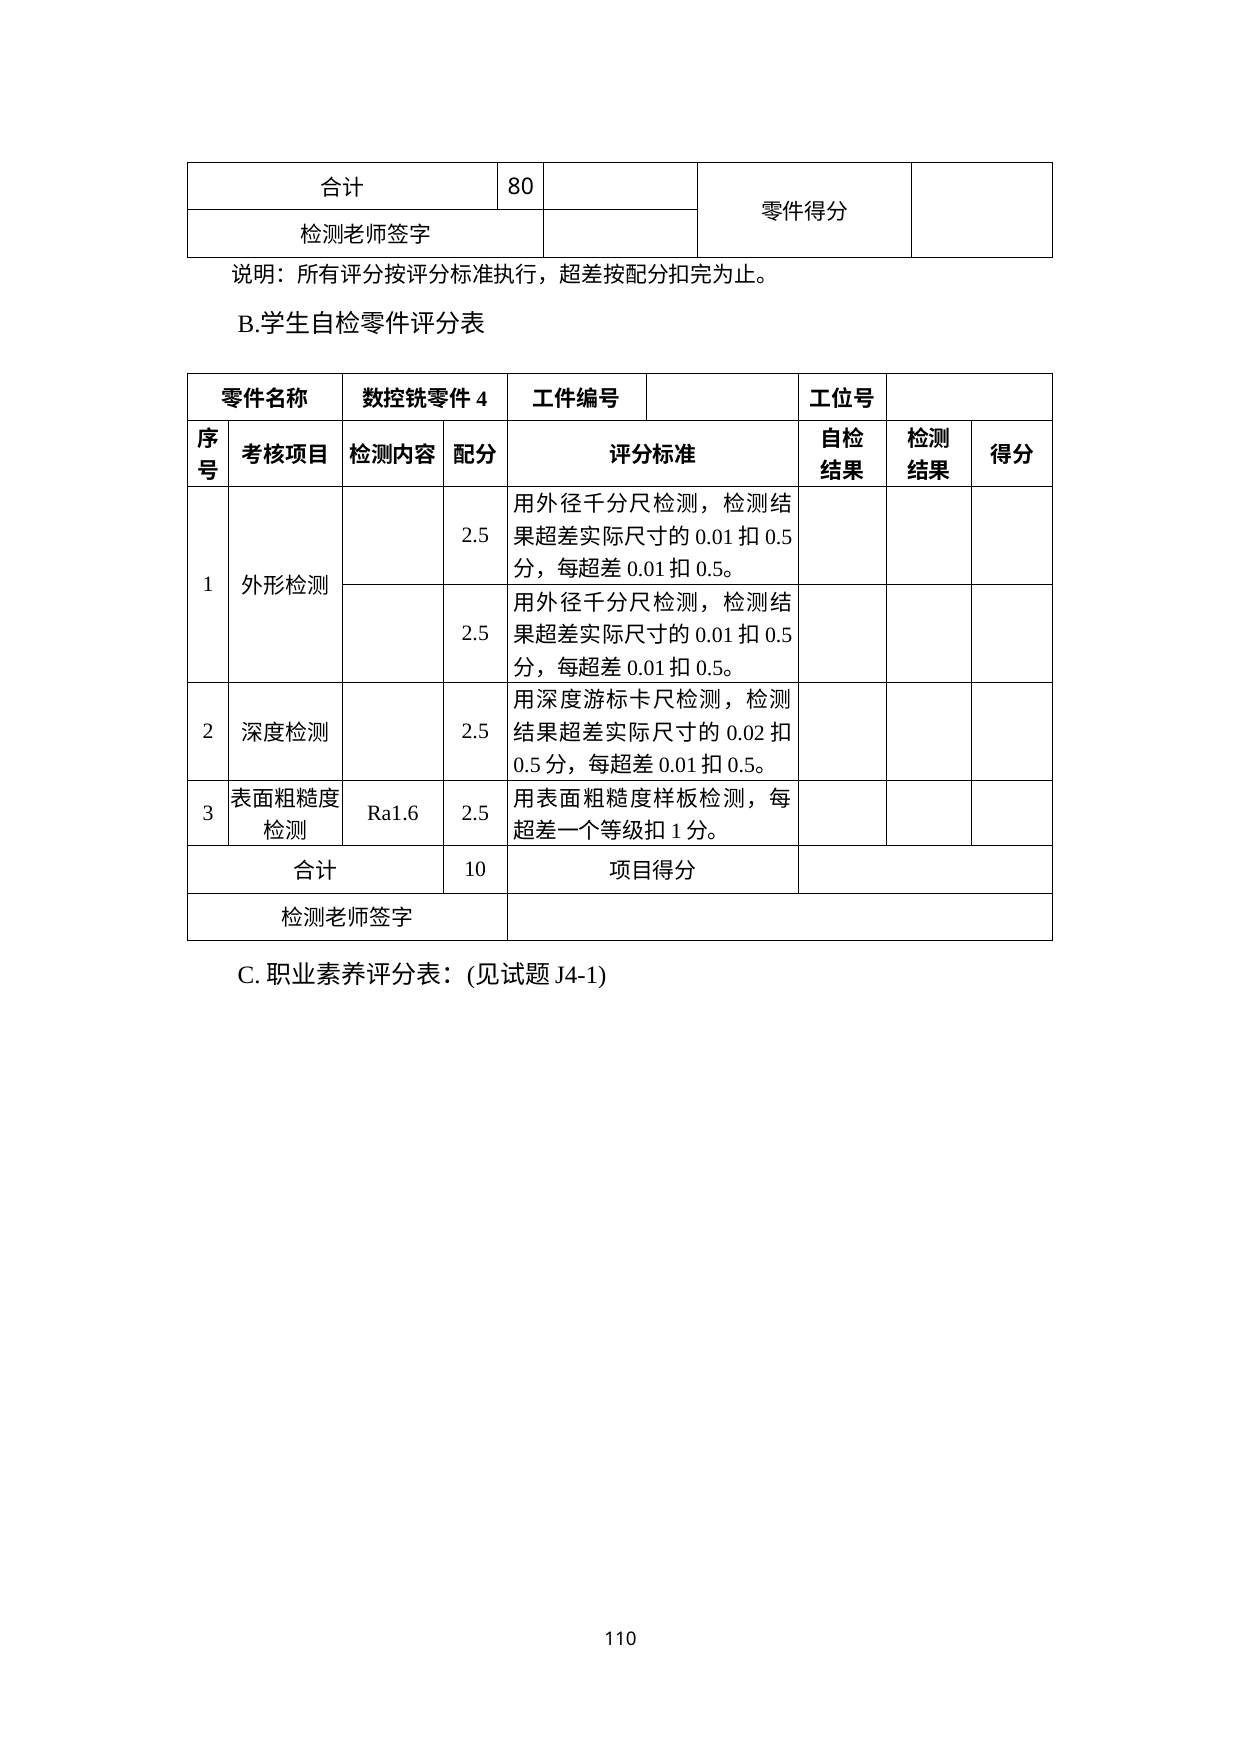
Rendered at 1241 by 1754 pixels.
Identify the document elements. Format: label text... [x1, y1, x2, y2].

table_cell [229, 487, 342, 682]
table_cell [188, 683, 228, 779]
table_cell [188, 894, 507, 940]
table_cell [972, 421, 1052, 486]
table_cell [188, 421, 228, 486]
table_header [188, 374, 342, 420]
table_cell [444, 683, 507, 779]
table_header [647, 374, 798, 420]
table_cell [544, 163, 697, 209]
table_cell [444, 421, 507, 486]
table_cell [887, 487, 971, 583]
text B.学生自检零件评分表 [187, 289, 1053, 354]
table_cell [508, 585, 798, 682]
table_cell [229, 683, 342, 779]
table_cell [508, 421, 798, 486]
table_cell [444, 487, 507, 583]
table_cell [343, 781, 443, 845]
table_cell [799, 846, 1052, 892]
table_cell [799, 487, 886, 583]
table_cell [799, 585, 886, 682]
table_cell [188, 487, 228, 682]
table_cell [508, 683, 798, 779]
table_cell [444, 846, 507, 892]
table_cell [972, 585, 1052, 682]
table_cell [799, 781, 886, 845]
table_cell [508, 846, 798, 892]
text 说明：所有评分按评分标准执行，超差按配分扣完为止。 [187, 258, 1053, 289]
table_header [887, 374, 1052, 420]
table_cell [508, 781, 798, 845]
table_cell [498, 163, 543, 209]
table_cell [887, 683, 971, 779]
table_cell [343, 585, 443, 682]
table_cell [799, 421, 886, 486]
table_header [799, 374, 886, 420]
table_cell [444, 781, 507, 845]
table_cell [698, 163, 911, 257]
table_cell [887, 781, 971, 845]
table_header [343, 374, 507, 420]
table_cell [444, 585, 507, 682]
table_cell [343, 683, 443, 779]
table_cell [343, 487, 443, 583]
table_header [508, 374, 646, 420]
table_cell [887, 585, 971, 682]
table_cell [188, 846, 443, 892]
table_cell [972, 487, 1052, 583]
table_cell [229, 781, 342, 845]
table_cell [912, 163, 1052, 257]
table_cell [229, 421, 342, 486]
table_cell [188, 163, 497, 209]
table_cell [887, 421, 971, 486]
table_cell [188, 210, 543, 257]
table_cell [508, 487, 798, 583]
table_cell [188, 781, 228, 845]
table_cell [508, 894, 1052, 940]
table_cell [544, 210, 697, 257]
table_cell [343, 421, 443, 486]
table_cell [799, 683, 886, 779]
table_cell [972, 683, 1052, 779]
text C. 职业素养评分表：(见试题J4-1) [187, 941, 1053, 1005]
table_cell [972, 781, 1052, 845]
